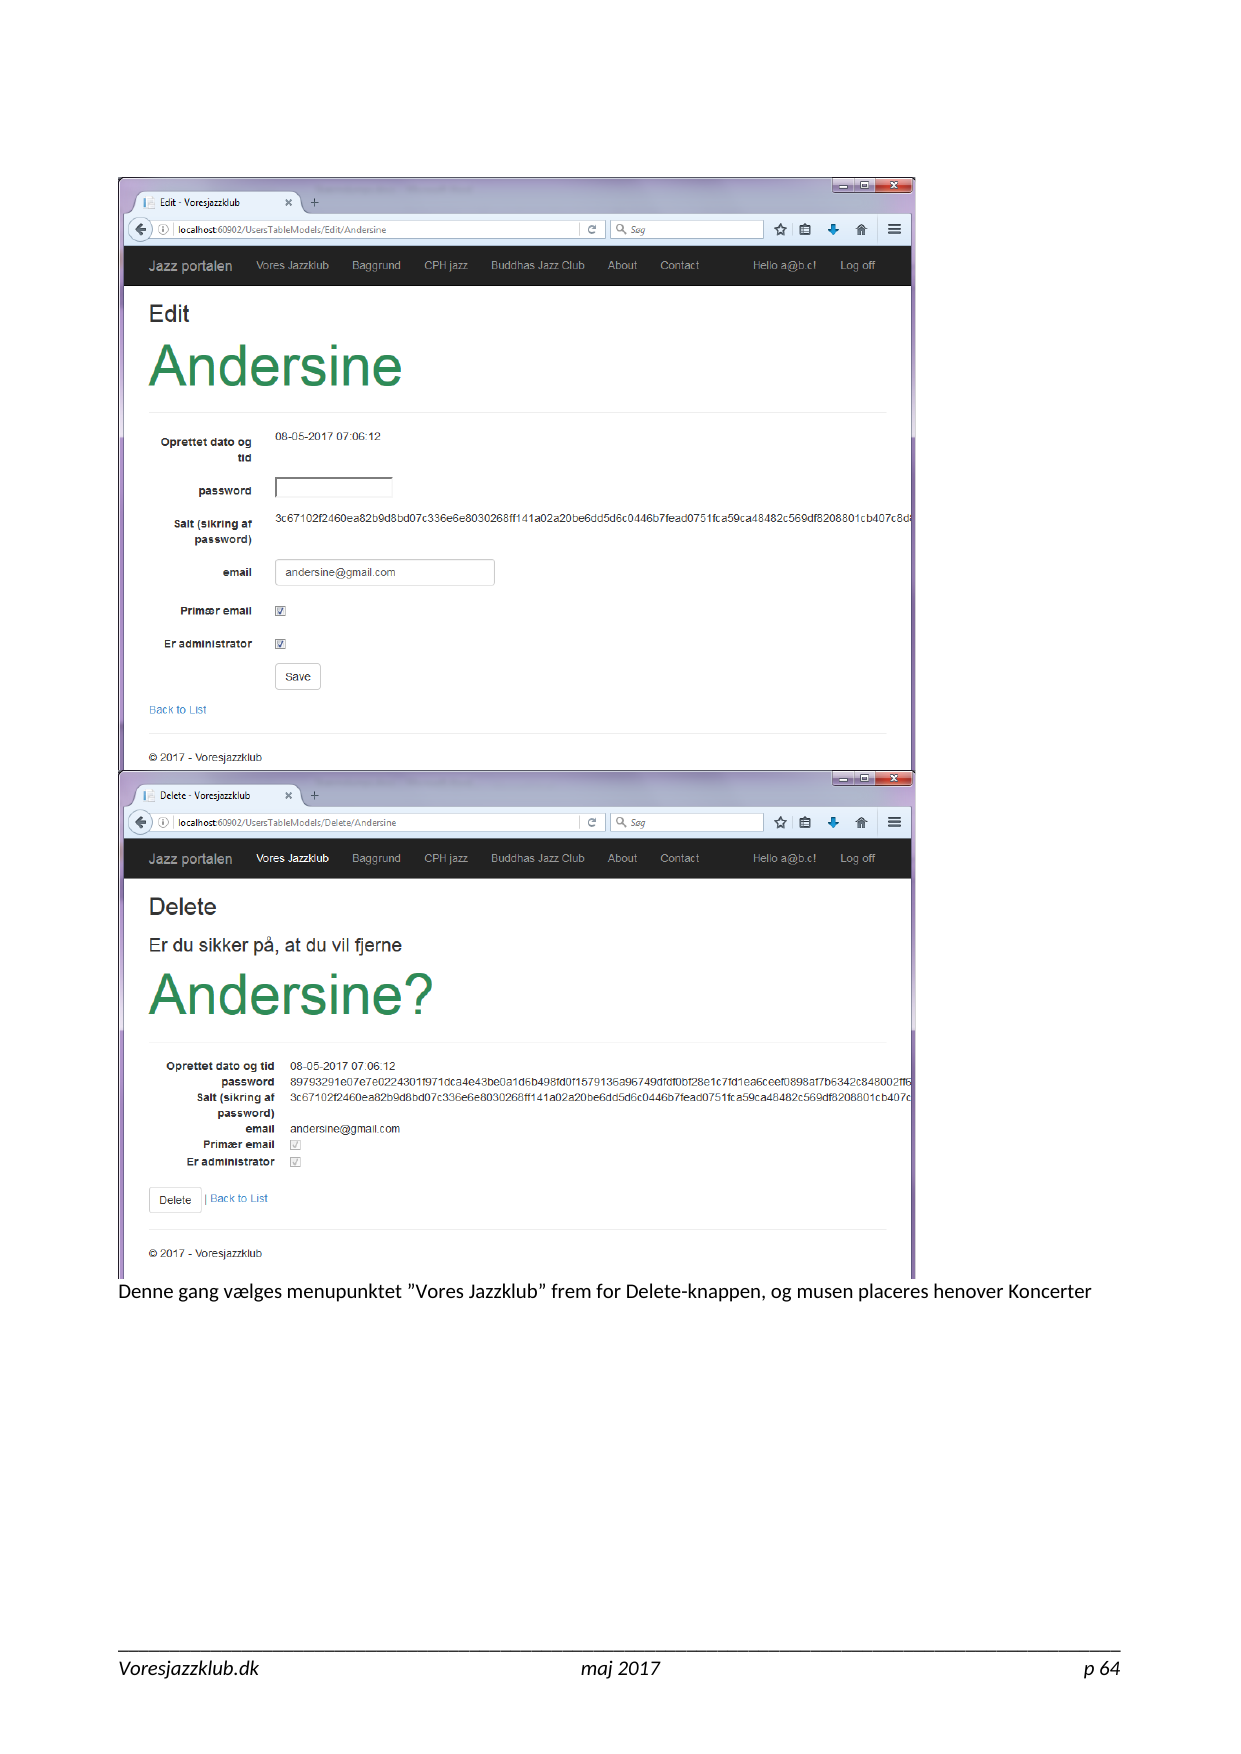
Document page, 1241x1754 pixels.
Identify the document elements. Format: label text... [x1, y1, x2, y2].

picture [118, 177, 916, 1279]
text Denne gang vælges menupunktet ”Vores Jazzklub” frem for Delete-knappen, og musen placeres henover Koncerter [118, 1278, 1122, 1304]
